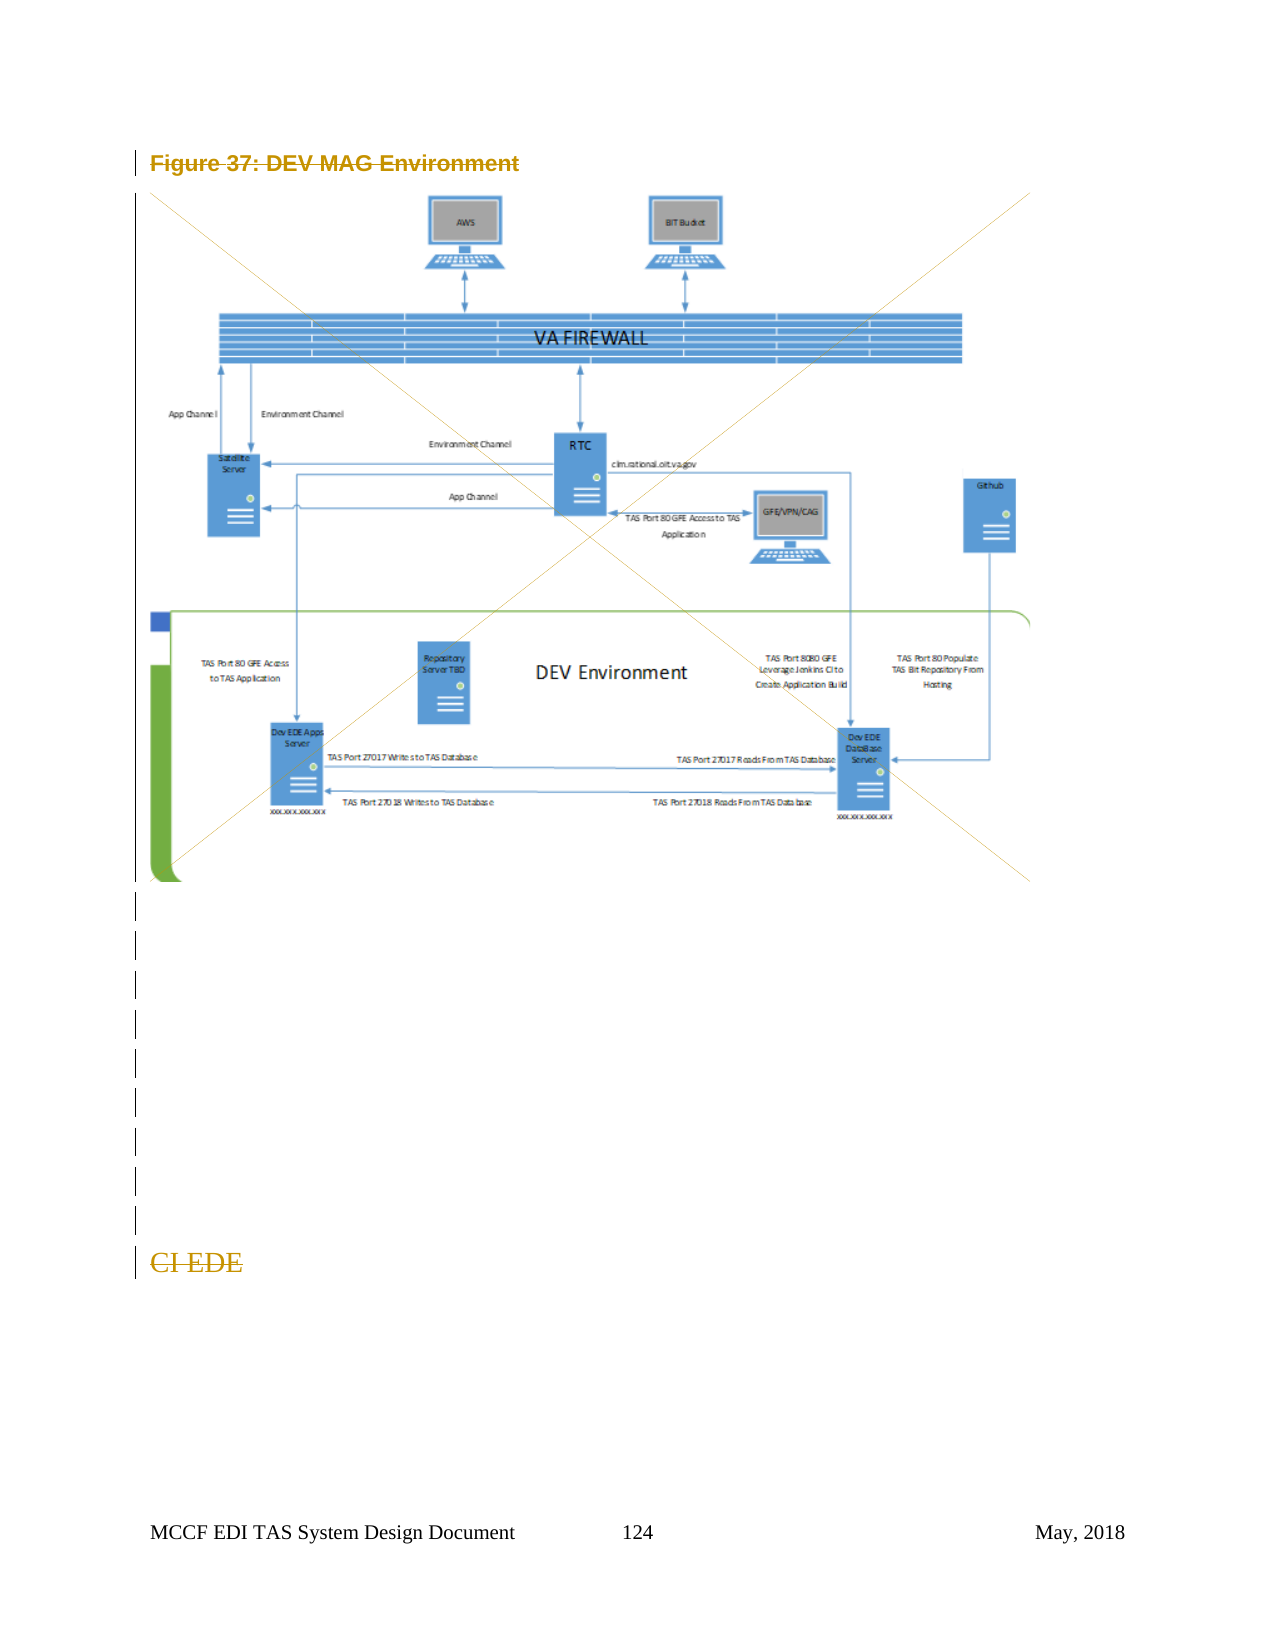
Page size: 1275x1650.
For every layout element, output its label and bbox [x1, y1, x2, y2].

picture [151, 538, 1029, 882]
picture [151, 192, 1029, 536]
picture [150, 194, 588, 880]
picture [592, 194, 1030, 880]
